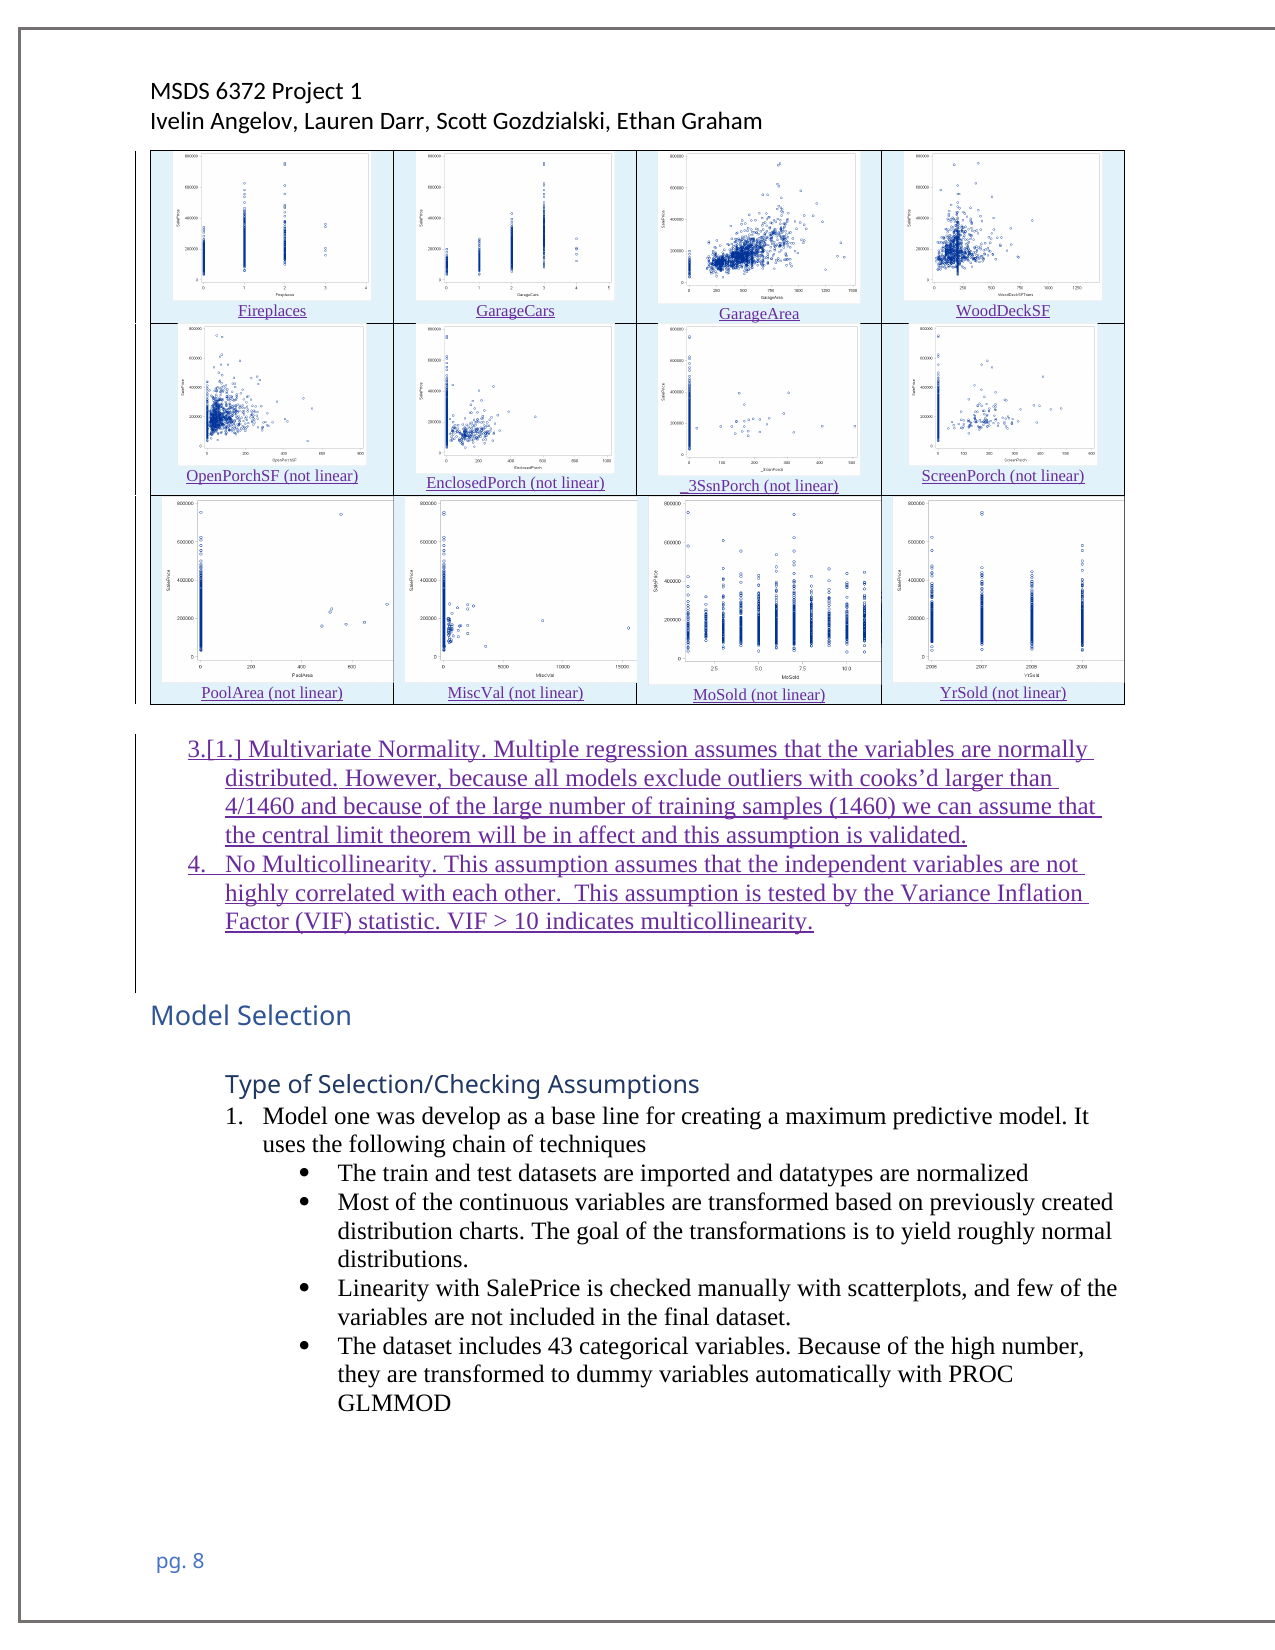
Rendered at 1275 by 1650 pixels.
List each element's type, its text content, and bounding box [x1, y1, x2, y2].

picture [657, 151, 861, 304]
subtitle Model Selection [150, 997, 1125, 1034]
picture [908, 323, 1098, 466]
picture [415, 323, 615, 474]
picture [405, 496, 637, 683]
list Model one was develop as a base line for creating a maximum predictive model. It uses the following chain of techniques [225, 1101, 1125, 1158]
list The dataset includes 43 categorical variables. Because of the high number, they are transformed to dummy variables automatically with PROC GLMMOD [300, 1331, 1125, 1417]
picture [172, 151, 372, 301]
picture [161, 496, 394, 683]
picture [415, 151, 615, 301]
list The train and test datasets are imported and datatypes are normalized [300, 1158, 1125, 1187]
picture [177, 323, 367, 466]
subtitle Type of Selection/Checking Assumptions [150, 1067, 1125, 1101]
list Linearity with SalePrice is checked manually with scatterplots, and few of the variables are not included in the final dataset. [300, 1273, 1125, 1331]
list Most of the continuous variables are transformed based on previously created distribution charts. The goal of the transformations is to yield roughly normal distributions. [300, 1187, 1125, 1273]
picture [657, 323, 861, 476]
picture [648, 496, 882, 685]
picture [892, 496, 1125, 683]
picture [903, 151, 1103, 301]
